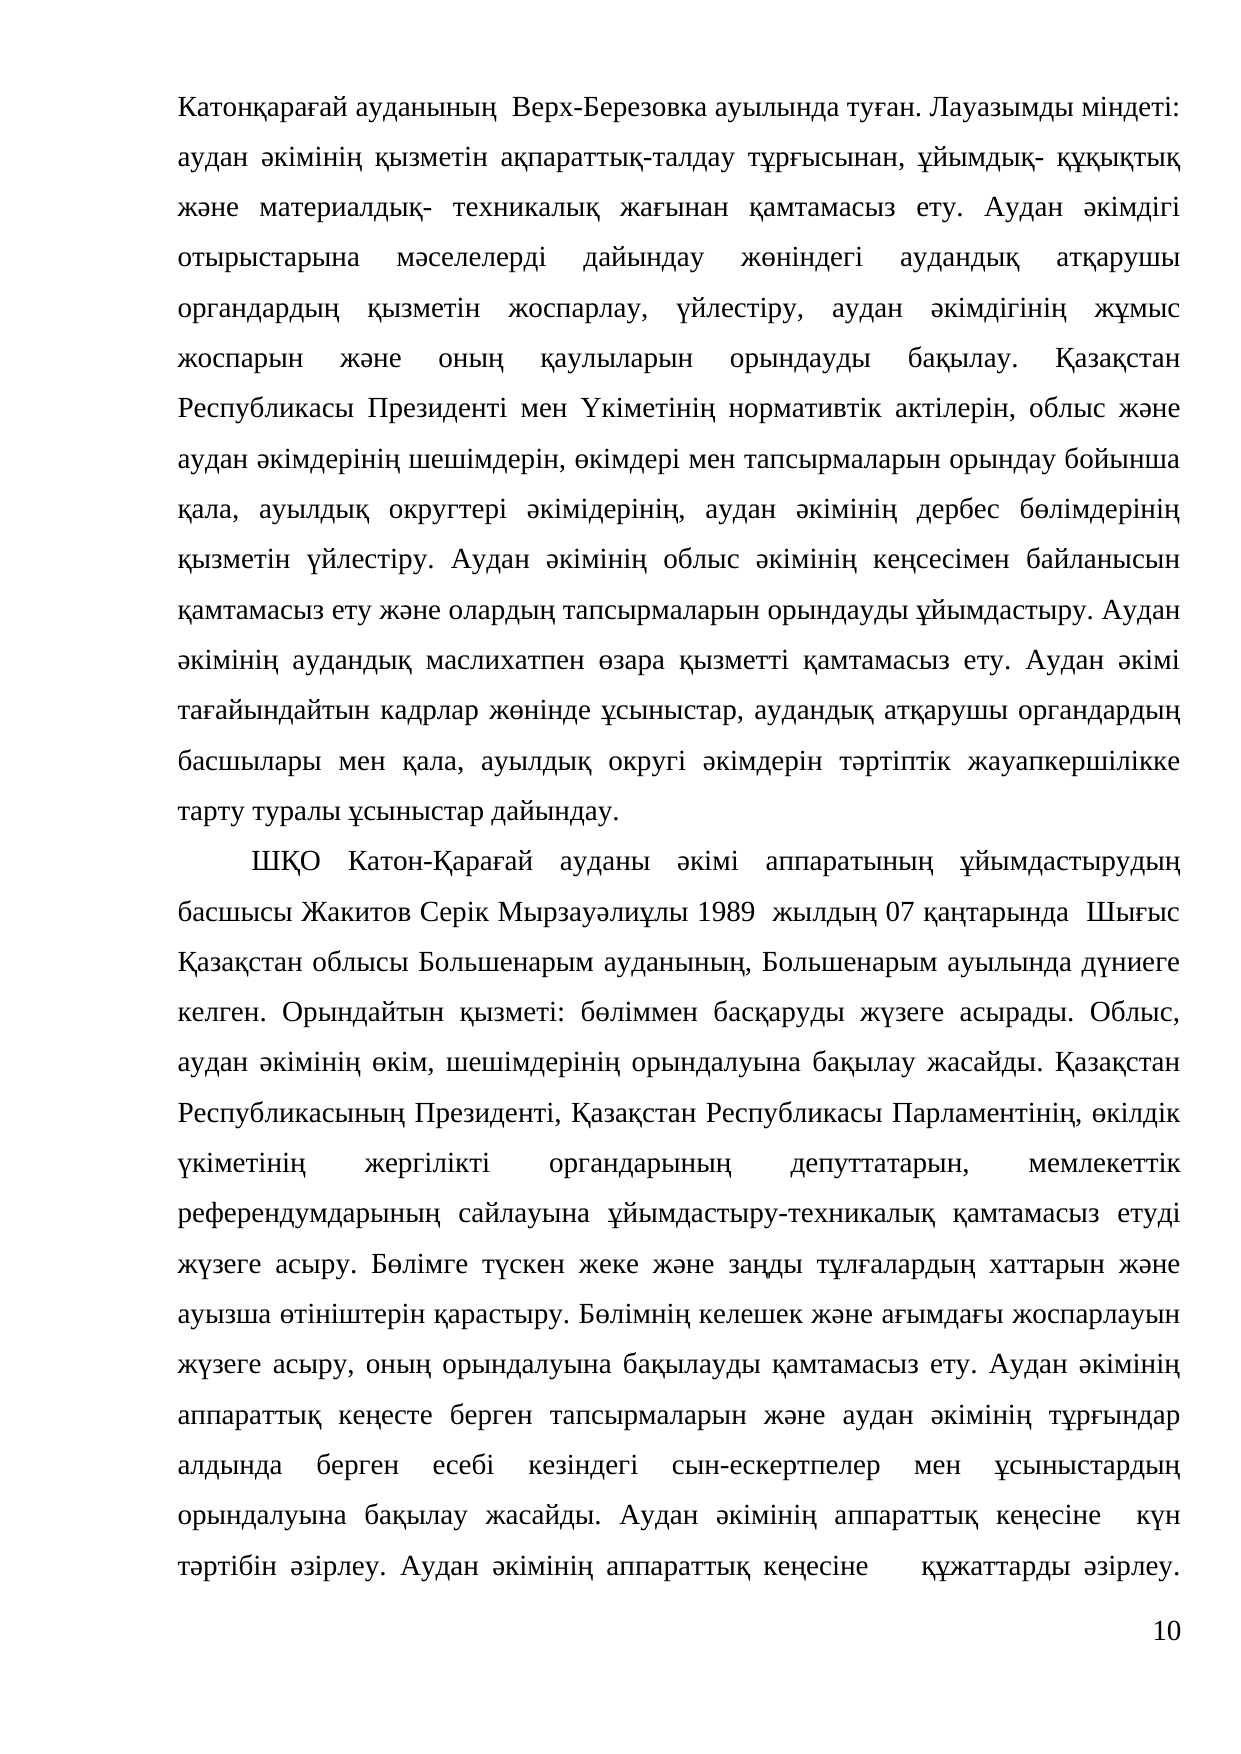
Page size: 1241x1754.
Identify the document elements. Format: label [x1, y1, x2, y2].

text [177, 89, 1181, 827]
text [177, 843, 1181, 1581]
